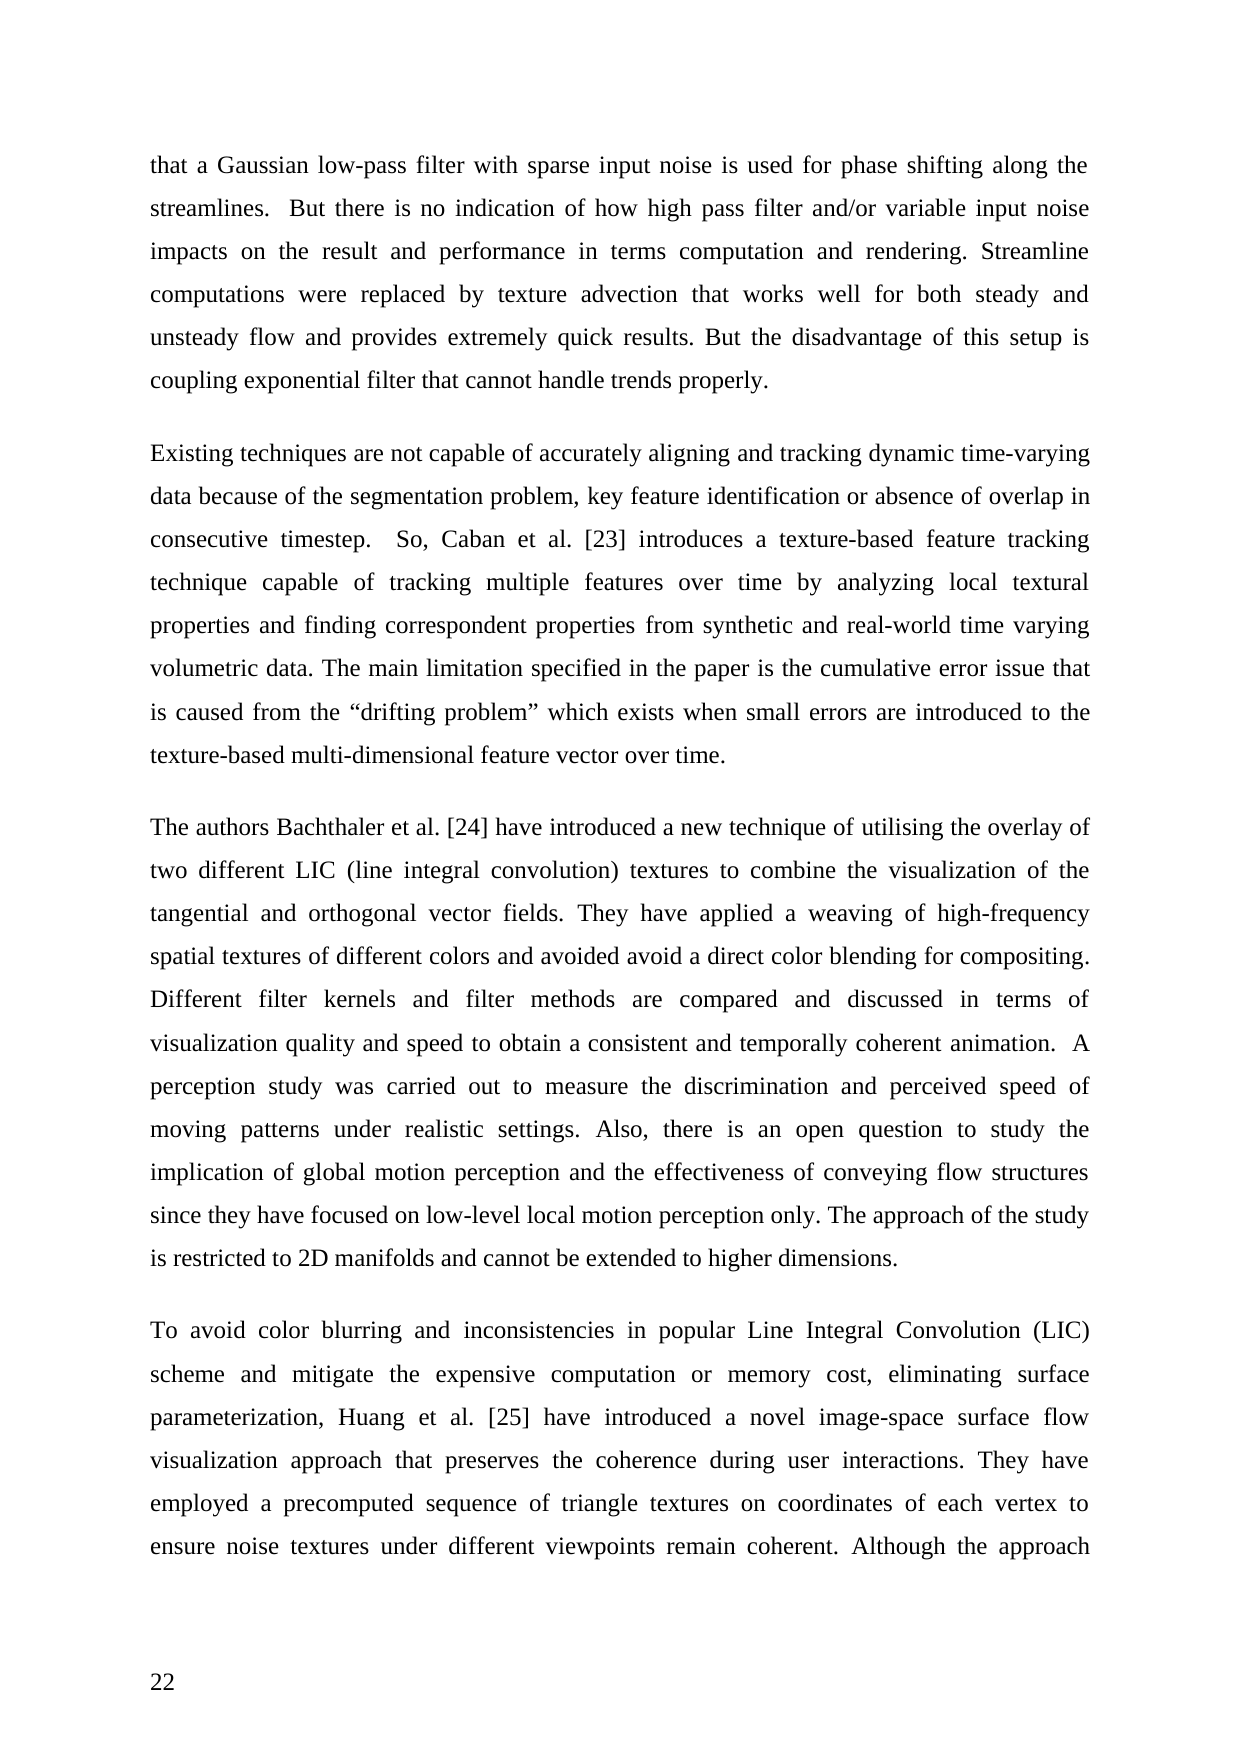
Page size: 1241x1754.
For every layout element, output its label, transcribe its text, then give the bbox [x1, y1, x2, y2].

text Existing techniques are not capable of accurately aligning and tracking dynamic time-varying data because of the segmentation problem, key feature identification or absence of overlap in consecutive timestep. So, Caban et al. [23] introduces a texture-based feature tracking technique capable of tracking multiple features over time by analyzing local textural properties and finding correspondent properties from synthetic and real-world time varying volumetric data. The main limitation specified in the paper is the cumulative error issue that is caused from the “drifting problem” which exists when small errors are introduced to the texture-based multi-dimensional feature vector over time. [150, 438, 1090, 768]
text The authors Bachthaler et al. [24] have introduced a new technique of utilising the overlay of two different LIC (line integral convolution) textures to combine the visualization of the tangential and orthogonal vector fields. They have applied a weaving of high-frequency spatial textures of different colors and avoided avoid a direct color blending for compositing. Different filter kernels and filter methods are compared and discussed in terms of visualization quality and speed to obtain a consistent and temporally coherent animation. A perception study was carried out to measure the discrimination and perceived speed of moving patterns under realistic settings. Also, there is an open question to study the implication of global motion perception and the effectiveness of conveying flow structures since they have focused on low-level local motion perception only. The approach of the study is restricted to 2D manifolds and cannot be extended to higher dimensions. [150, 812, 1090, 1272]
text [150, 150, 1090, 394]
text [150, 1316, 1090, 1560]
